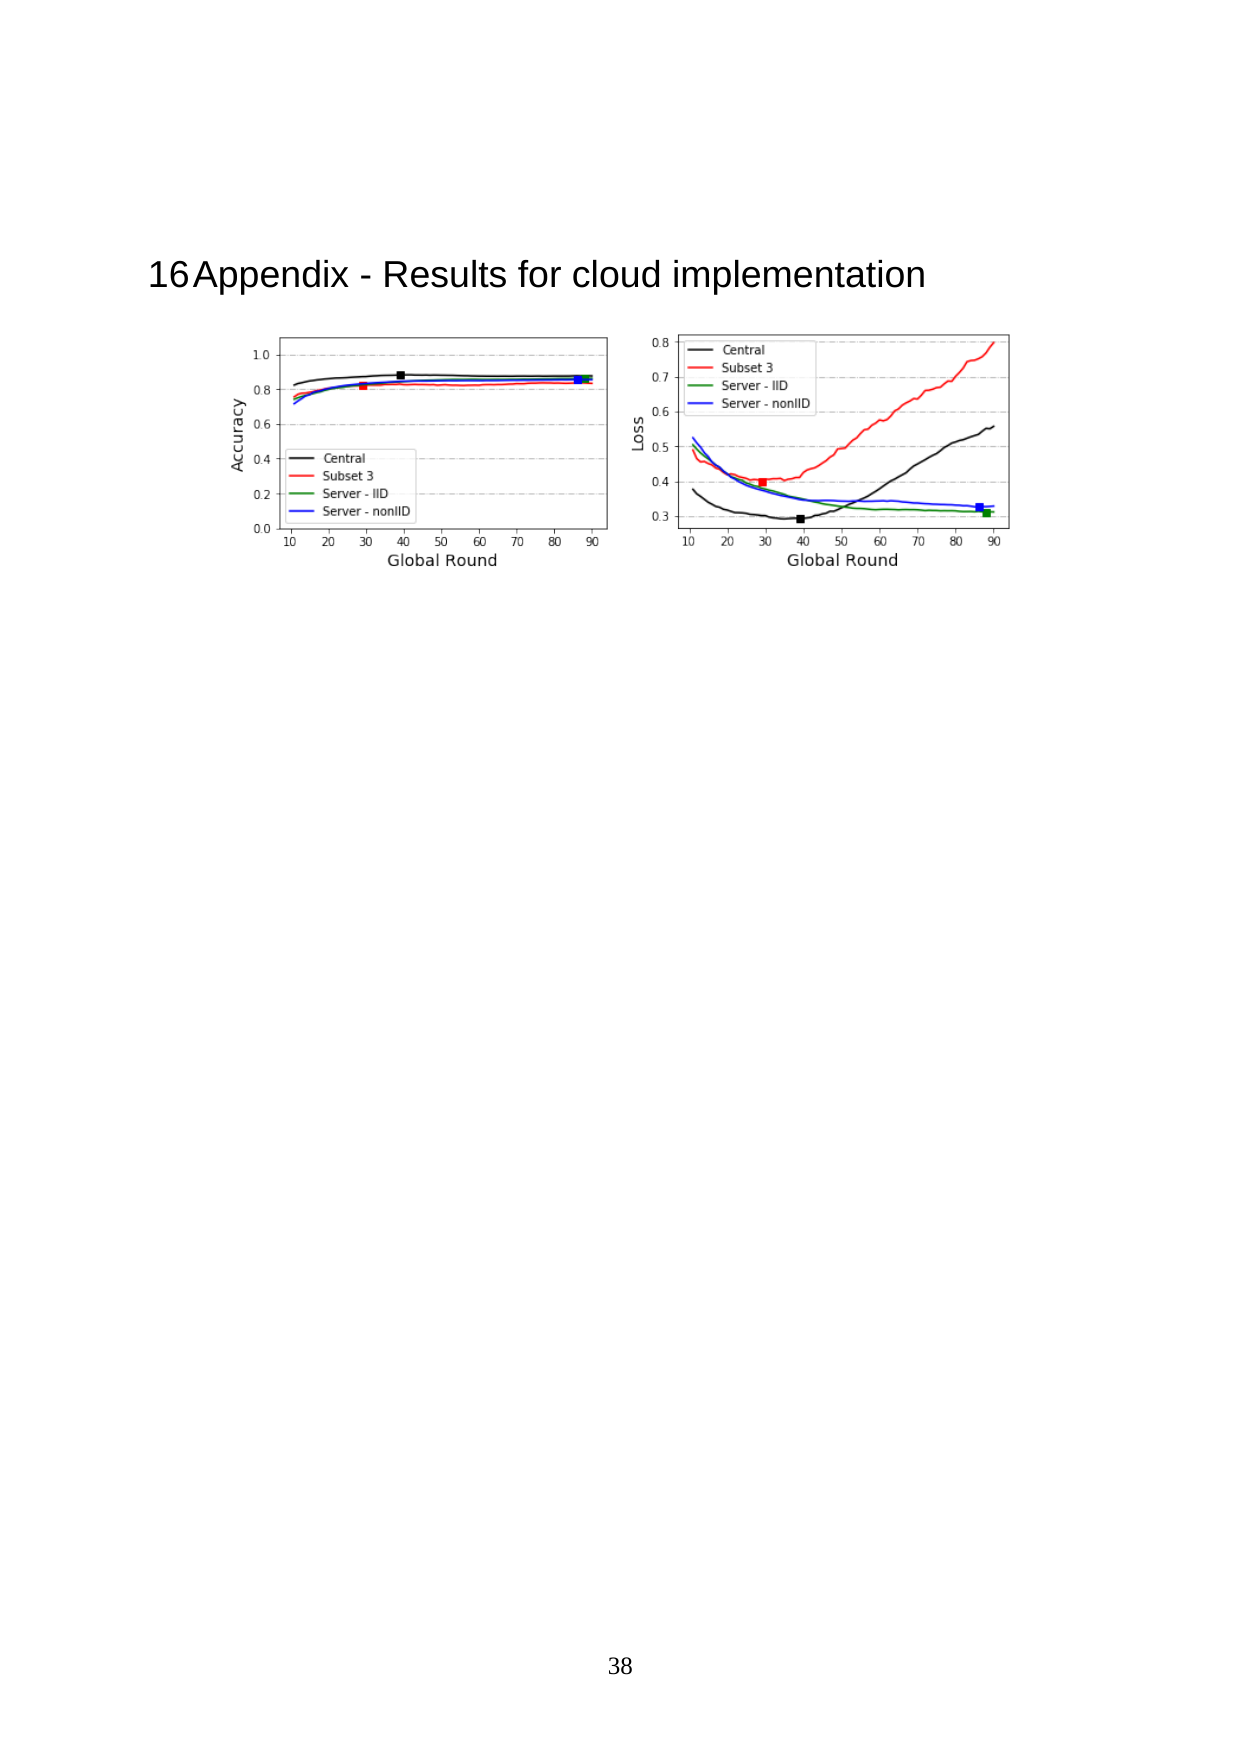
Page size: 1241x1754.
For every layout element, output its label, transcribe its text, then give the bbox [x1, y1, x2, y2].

picture [621, 326, 1017, 578]
picture [223, 329, 615, 578]
subtitle Appendix - Results for cloud implementation [148, 252, 1092, 295]
